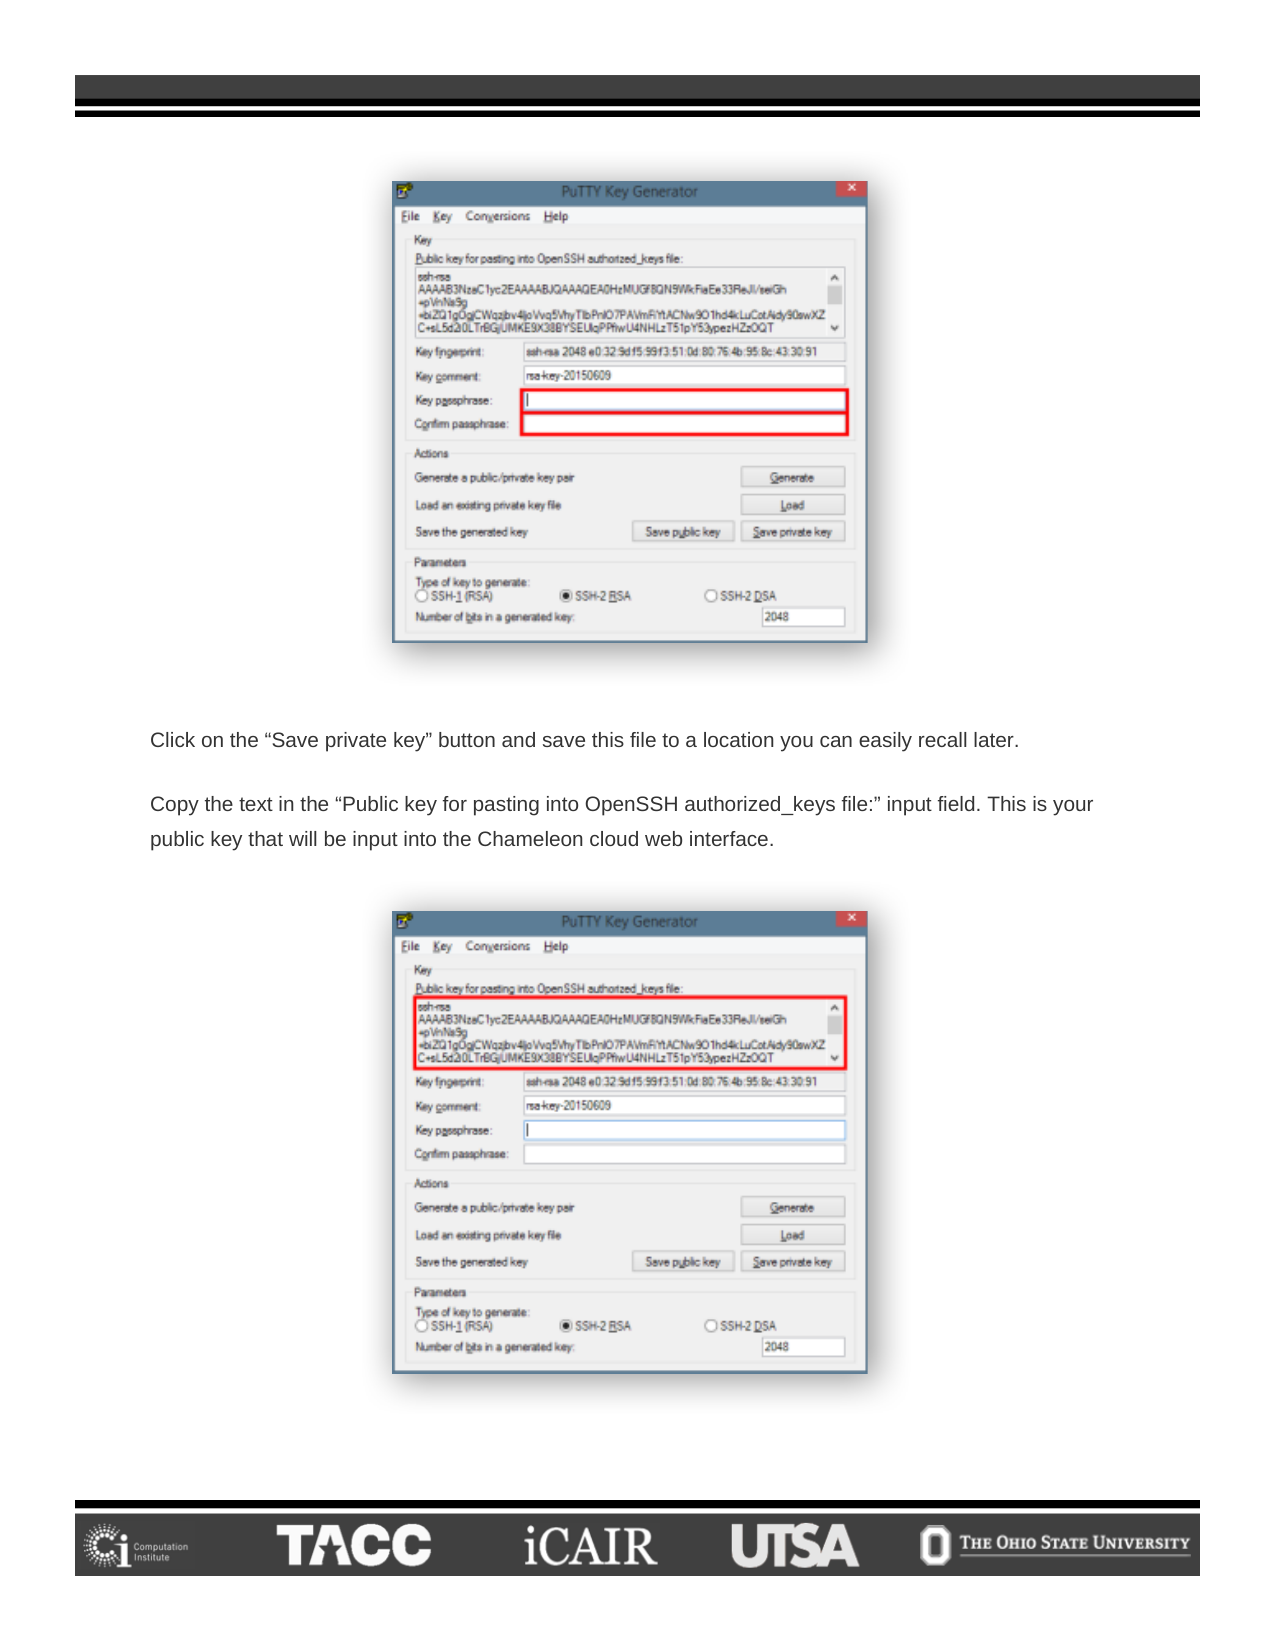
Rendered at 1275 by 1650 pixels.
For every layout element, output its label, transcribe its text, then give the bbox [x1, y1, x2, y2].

text Copy the text in the “Public key for pasting into OpenSSH authorized_keys file:” input field. This is your public key that will be input into the Chameleon cloud web interface. [150, 781, 1125, 851]
text Click on the “Save private key” button and save this file to a location you can easily recall later. [150, 717, 1125, 752]
